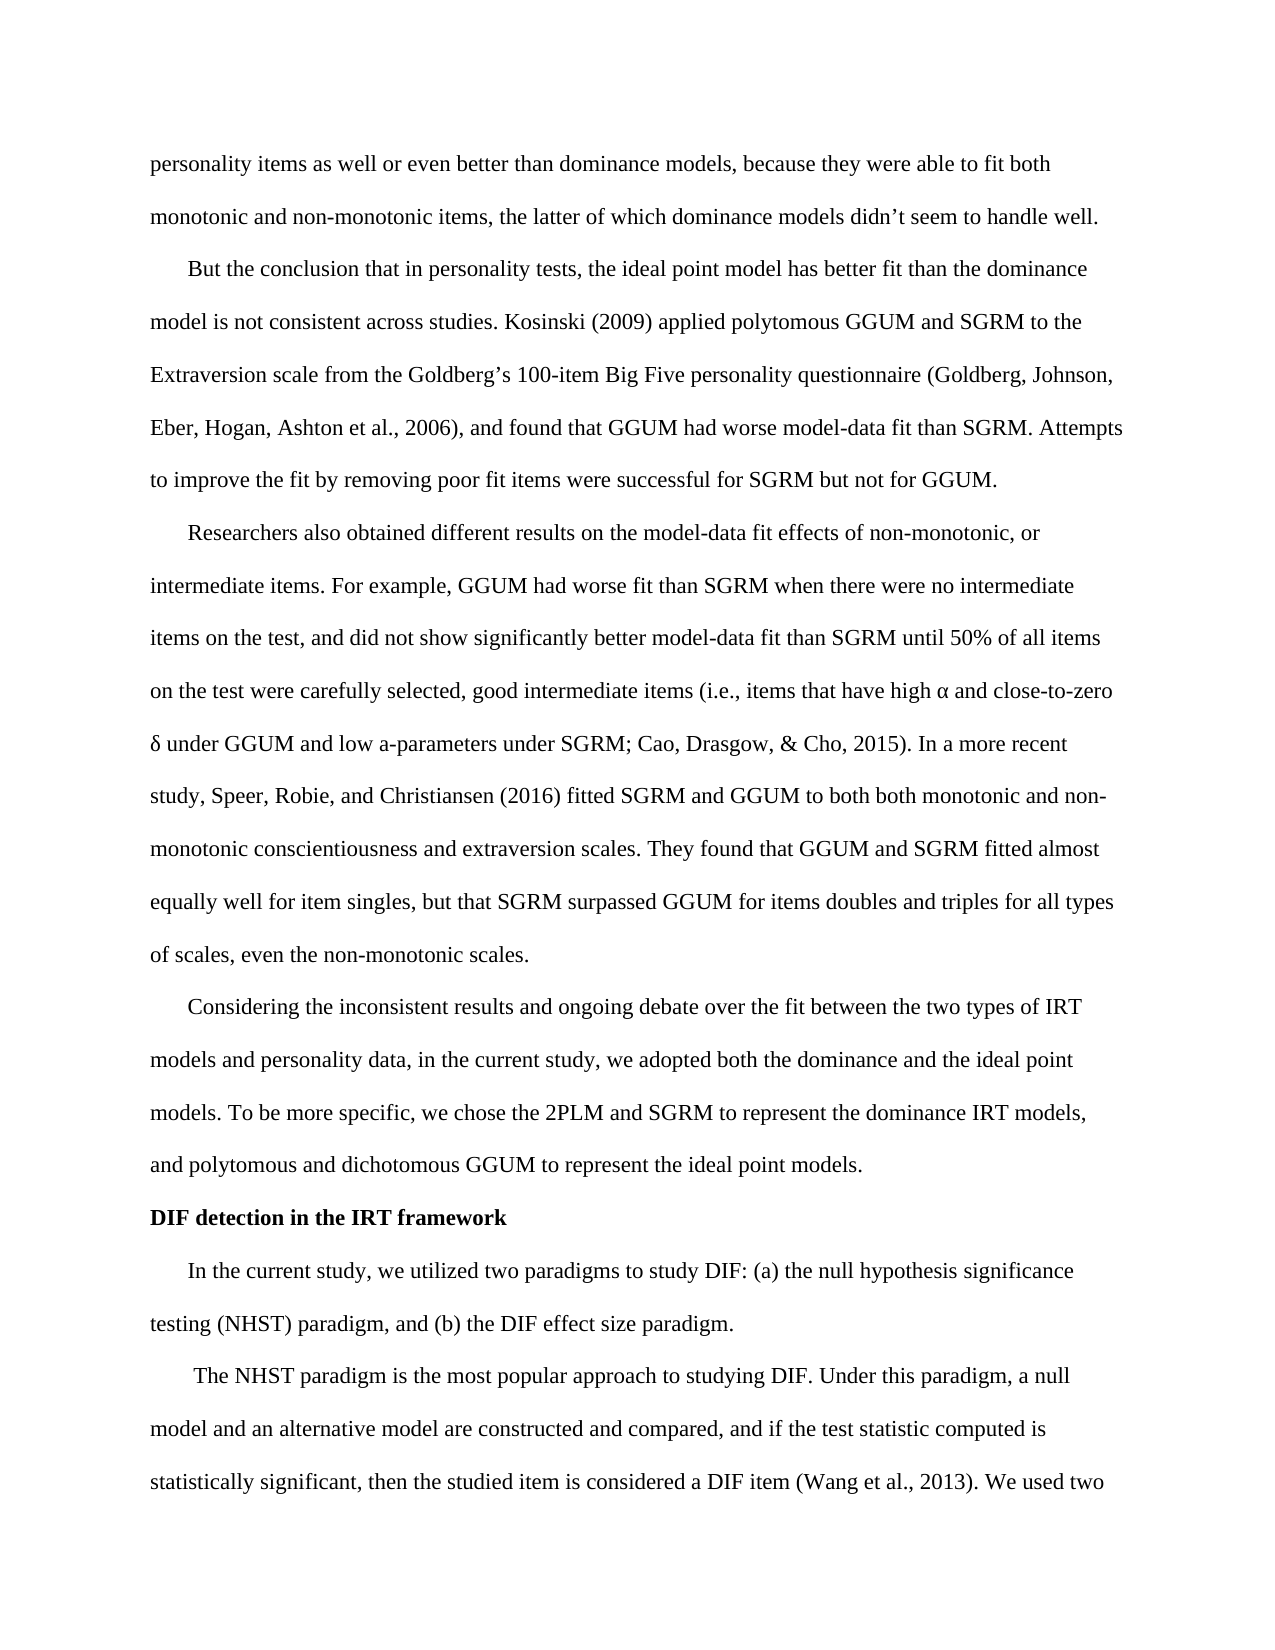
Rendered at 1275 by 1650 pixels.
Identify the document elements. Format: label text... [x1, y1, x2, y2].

text In the current study, we utilized two paradigms to study DIF: (a) the null hypothesis significance testing (NHST) paradigm, and (b) the DIF effect size paradigm. [150, 1257, 1125, 1336]
text Considering the inconsistent results and ongoing debate over the fit between the two types of IRT models and personality data, in the current study, we adopted both the dominance and the ideal point models. To be more specific, we chose the 2PLM and SGRM to represent the dominance IRT models, and polytomous and dichotomous GGUM to represent the ideal point models. [150, 993, 1125, 1178]
text Researchers also obtained different results on the model-data fit effects of non-monotonic, or intermediate items. For example, GGUM had worse fit than SGRM when there were no intermediate items on the test, and did not show significantly better model-data fit than SGRM until 50% of all items on the test were carefully selected, good intermediate items (i.e., items that have high α and close-to-zero δ under GGUM and low a-parameters under SGRM; Cao, Drasgow, & Cho, 2015). In a more recent study, Speer, Robie, and Christiansen (2016) fitted SGRM and GGUM to both both monotonic and non-monotonic conscientiousness and extraversion scales. They found that GGUM and SGRM fitted almost equally well for item singles, but that SGRM surpassed GGUM for items doubles and triples for all types of scales, even the non-monotonic scales. [150, 519, 1125, 967]
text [150, 150, 1125, 229]
text But the conclusion that in personality tests, the ideal point model has better fit than the dominance model is not consistent across studies. Kosinski (2009) applied polytomous GGUM and SGRM to the Extraversion scale from the Goldberg’s 100-item Big Five personality questionnaire (Goldberg, Johnson, Eber, Hogan, Ashton et al., 2006), and found that GGUM had worse model-data fit than SGRM. Attempts to improve the fit by removing poor fit items were successful for SGRM but not for GGUM. [150, 255, 1125, 493]
text DIF detection in the IRT framework [150, 1204, 1125, 1231]
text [150, 1362, 1125, 1494]
